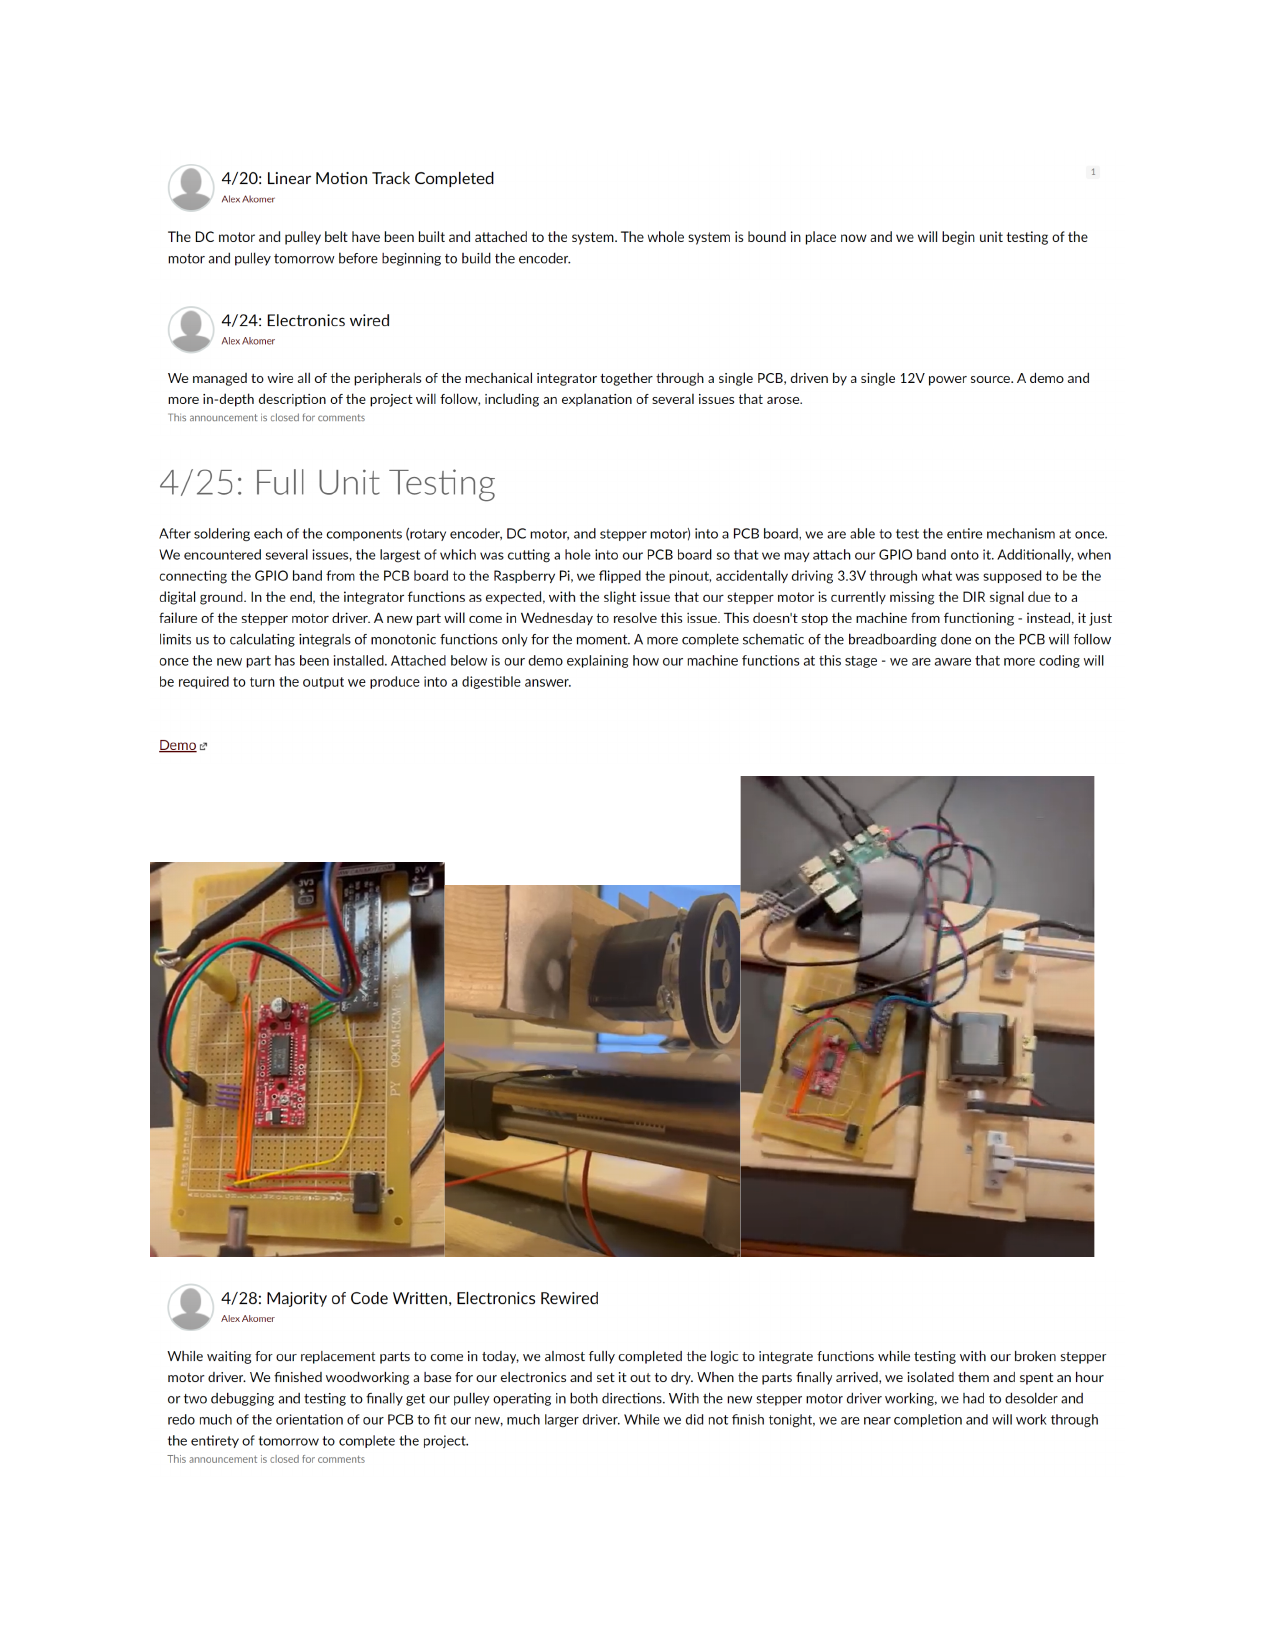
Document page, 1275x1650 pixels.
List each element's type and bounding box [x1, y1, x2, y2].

picture [150, 292, 1125, 436]
picture [150, 449, 1125, 764]
picture [150, 776, 1095, 1257]
picture [150, 150, 1125, 280]
picture [150, 1270, 1125, 1477]
